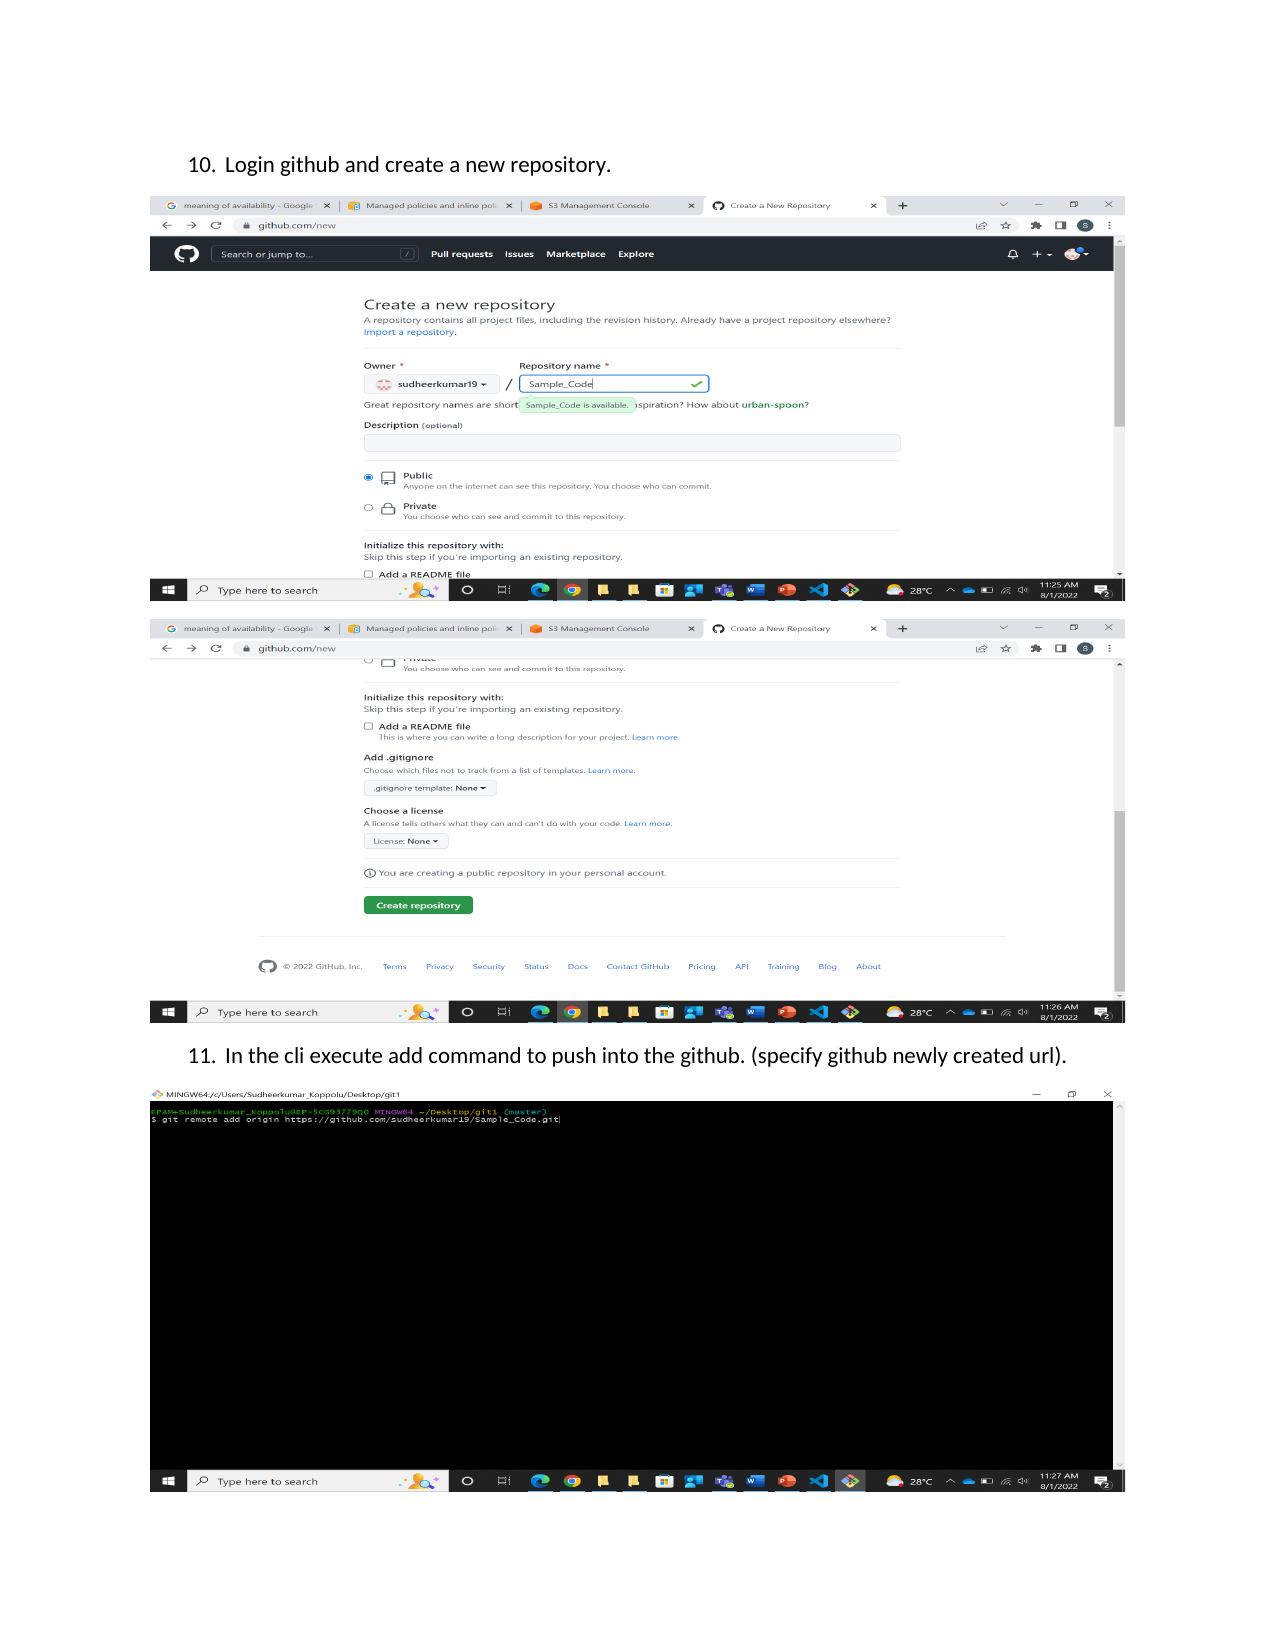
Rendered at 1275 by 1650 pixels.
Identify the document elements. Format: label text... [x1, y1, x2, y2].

list In the cli execute add command to push into the github. (specify github newly created url). [187, 1041, 1125, 1069]
picture [150, 196, 1125, 601]
list Login github and create a new repository. [187, 150, 1125, 178]
picture [150, 1088, 1125, 1492]
picture [150, 619, 1125, 1023]
